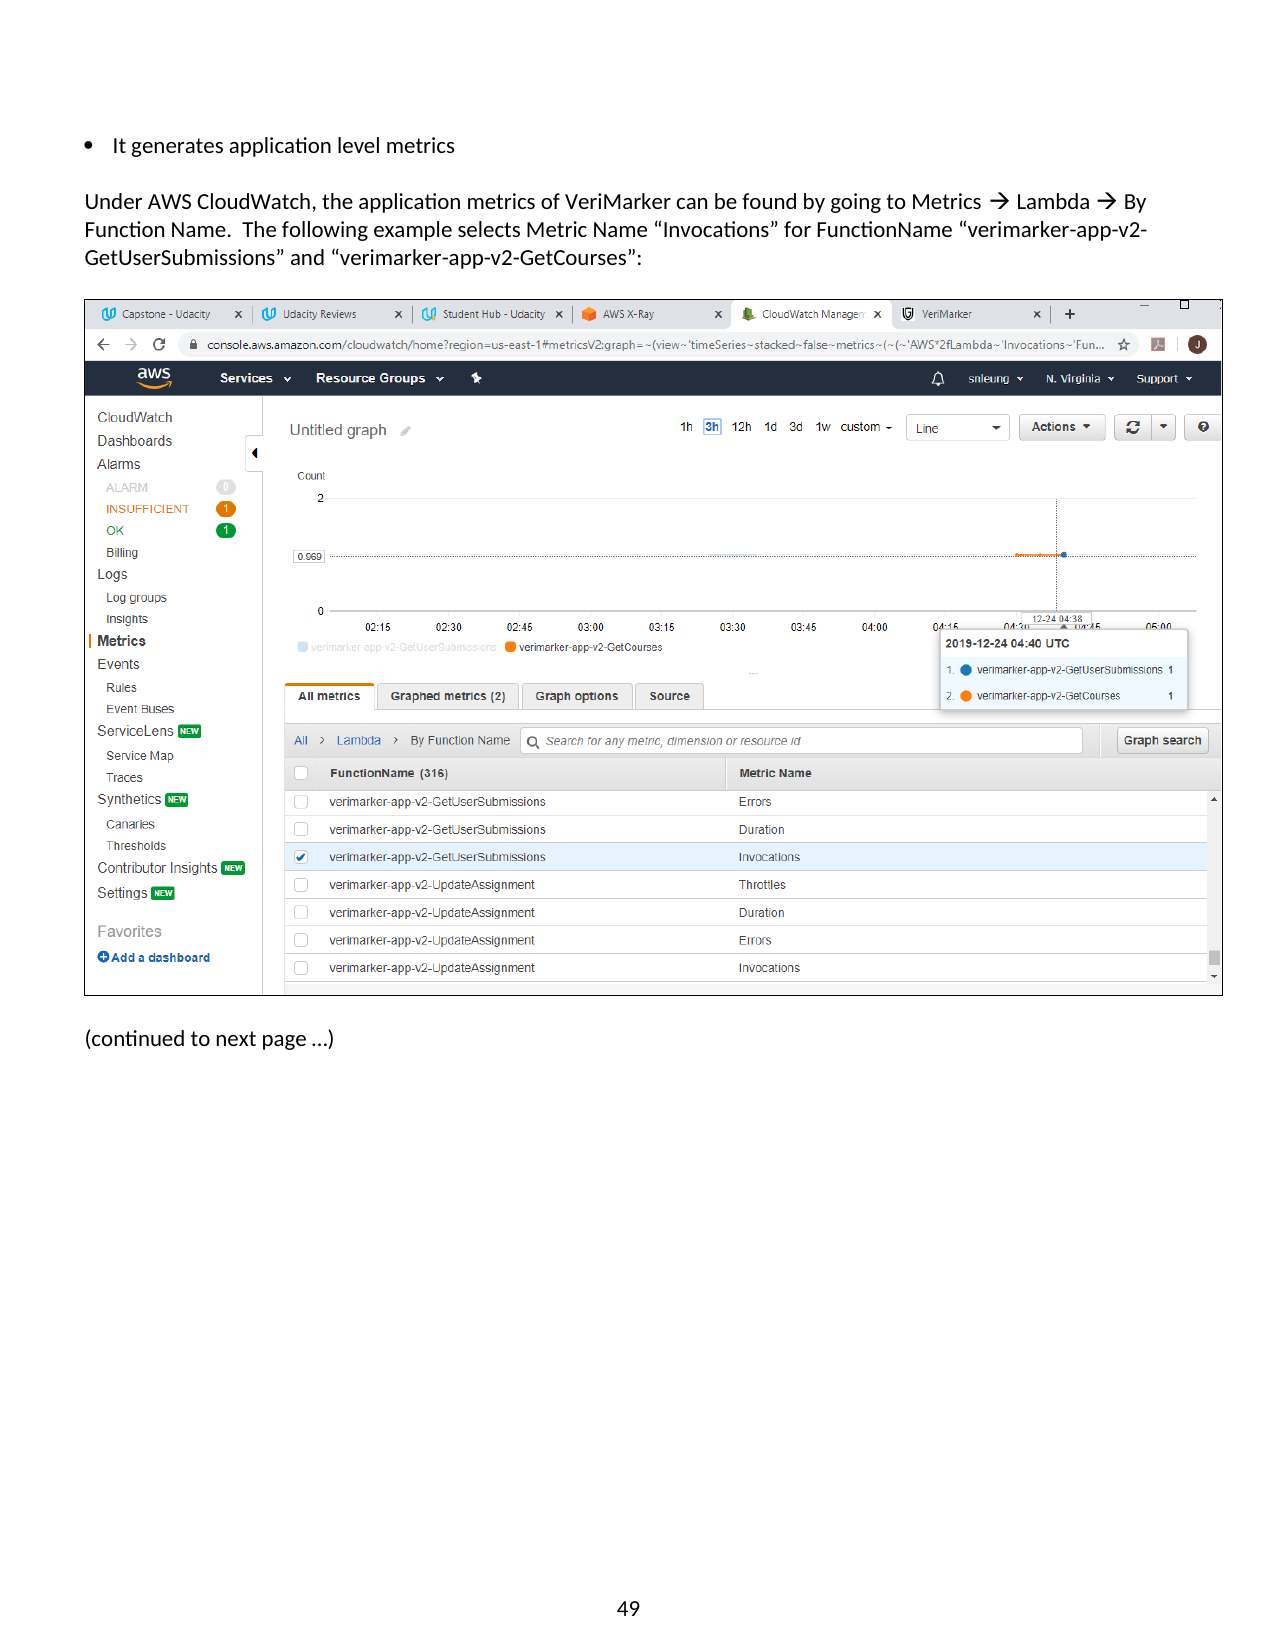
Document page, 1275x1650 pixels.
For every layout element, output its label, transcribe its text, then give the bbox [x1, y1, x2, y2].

list It generates application level metrics [84, 131, 1172, 159]
text Under AWS CloudWatch, the application metrics of VeriMarker can be found by going to Metrics Lambda By Function Name. The following example selects Metric Name “Invocations” for FunctionName “verimarker-app-v2-GetUserSubmissions” and “verimarker-app-v2-GetCourses”: [84, 187, 1172, 271]
picture [85, 300, 1222, 995]
text (continued to next page …) [84, 1024, 1172, 1052]
